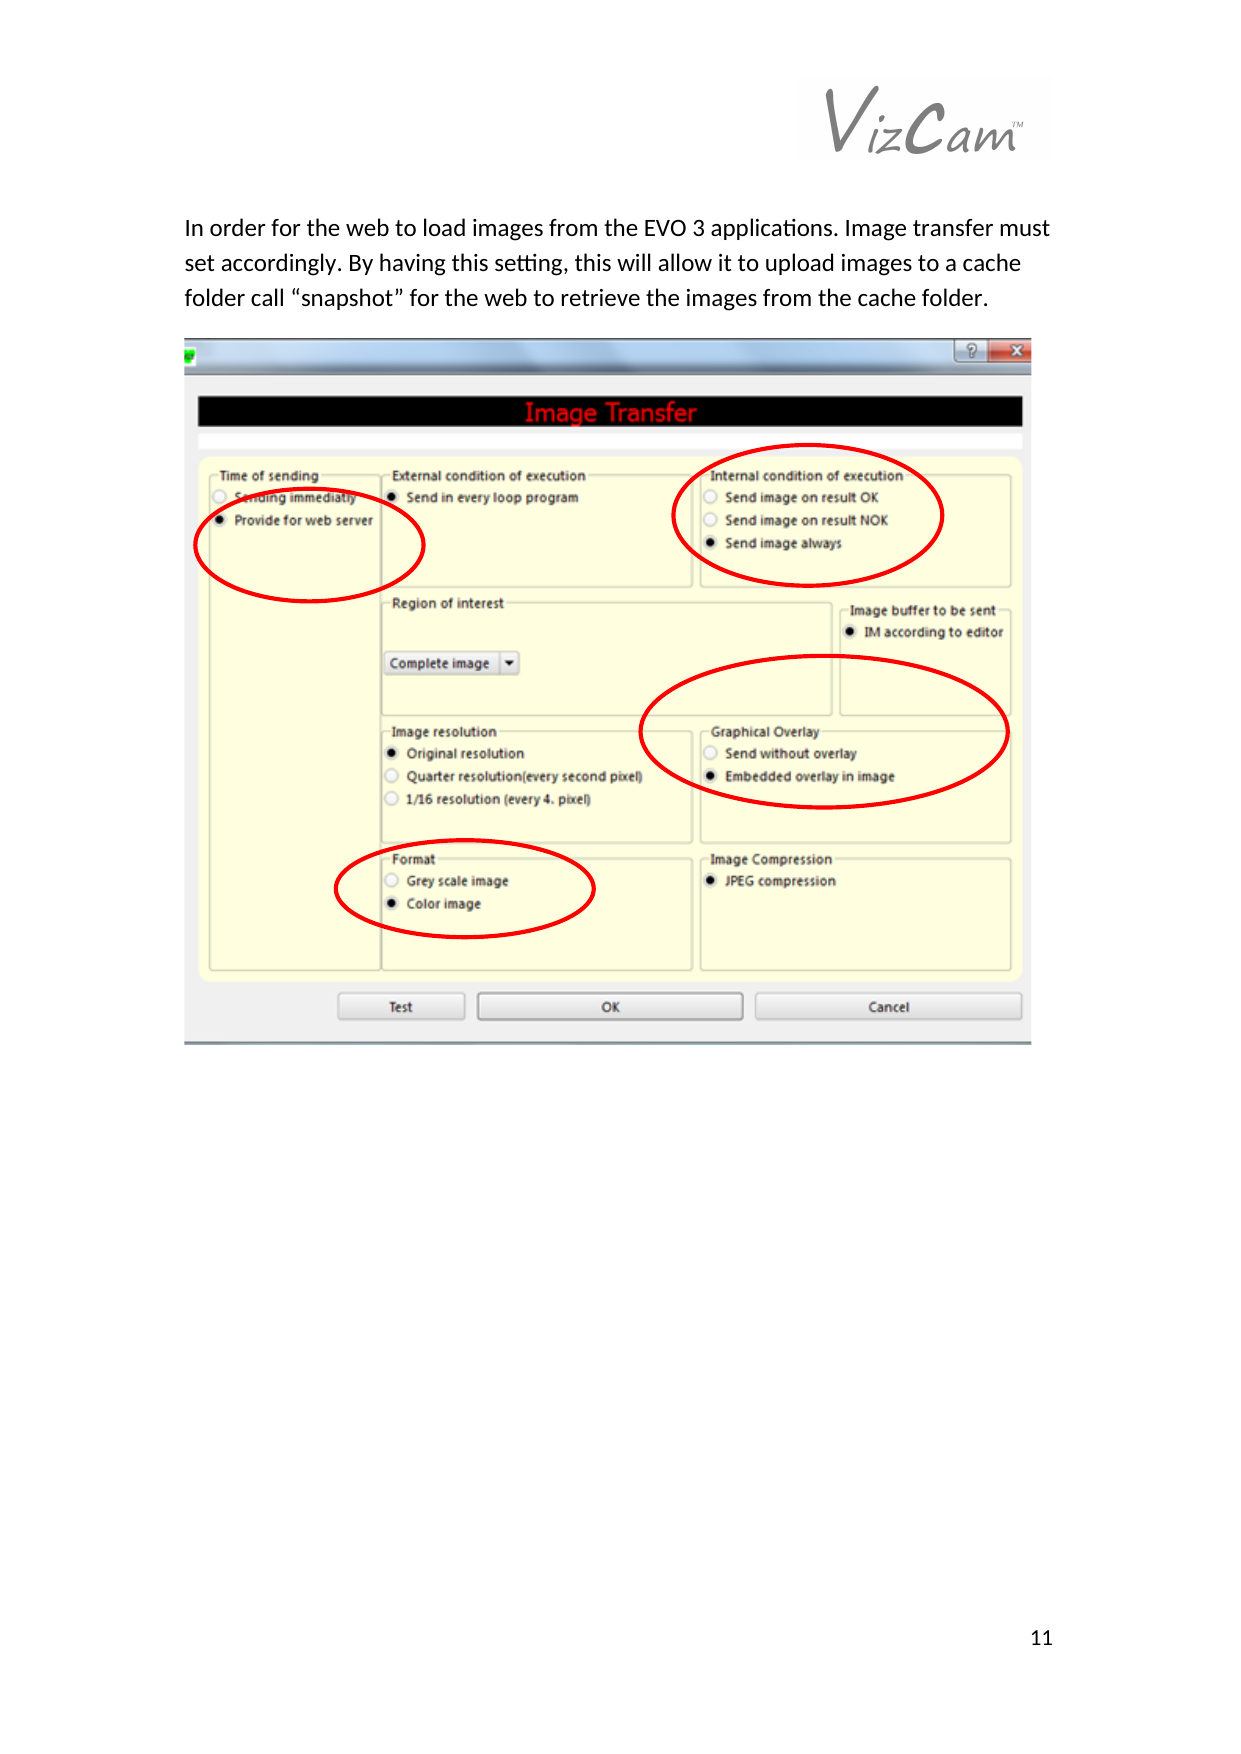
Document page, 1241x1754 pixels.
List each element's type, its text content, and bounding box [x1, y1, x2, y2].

text In order for the web to load images from the EVO 3 applications. Image transfer must set accordingly. By having this setting, this will allow it to upload images to a cache folder call “snapshot” for the web to retrieve the images from the cache folder. [184, 212, 1053, 313]
picture [798, 75, 1053, 160]
picture [184, 338, 1032, 1045]
